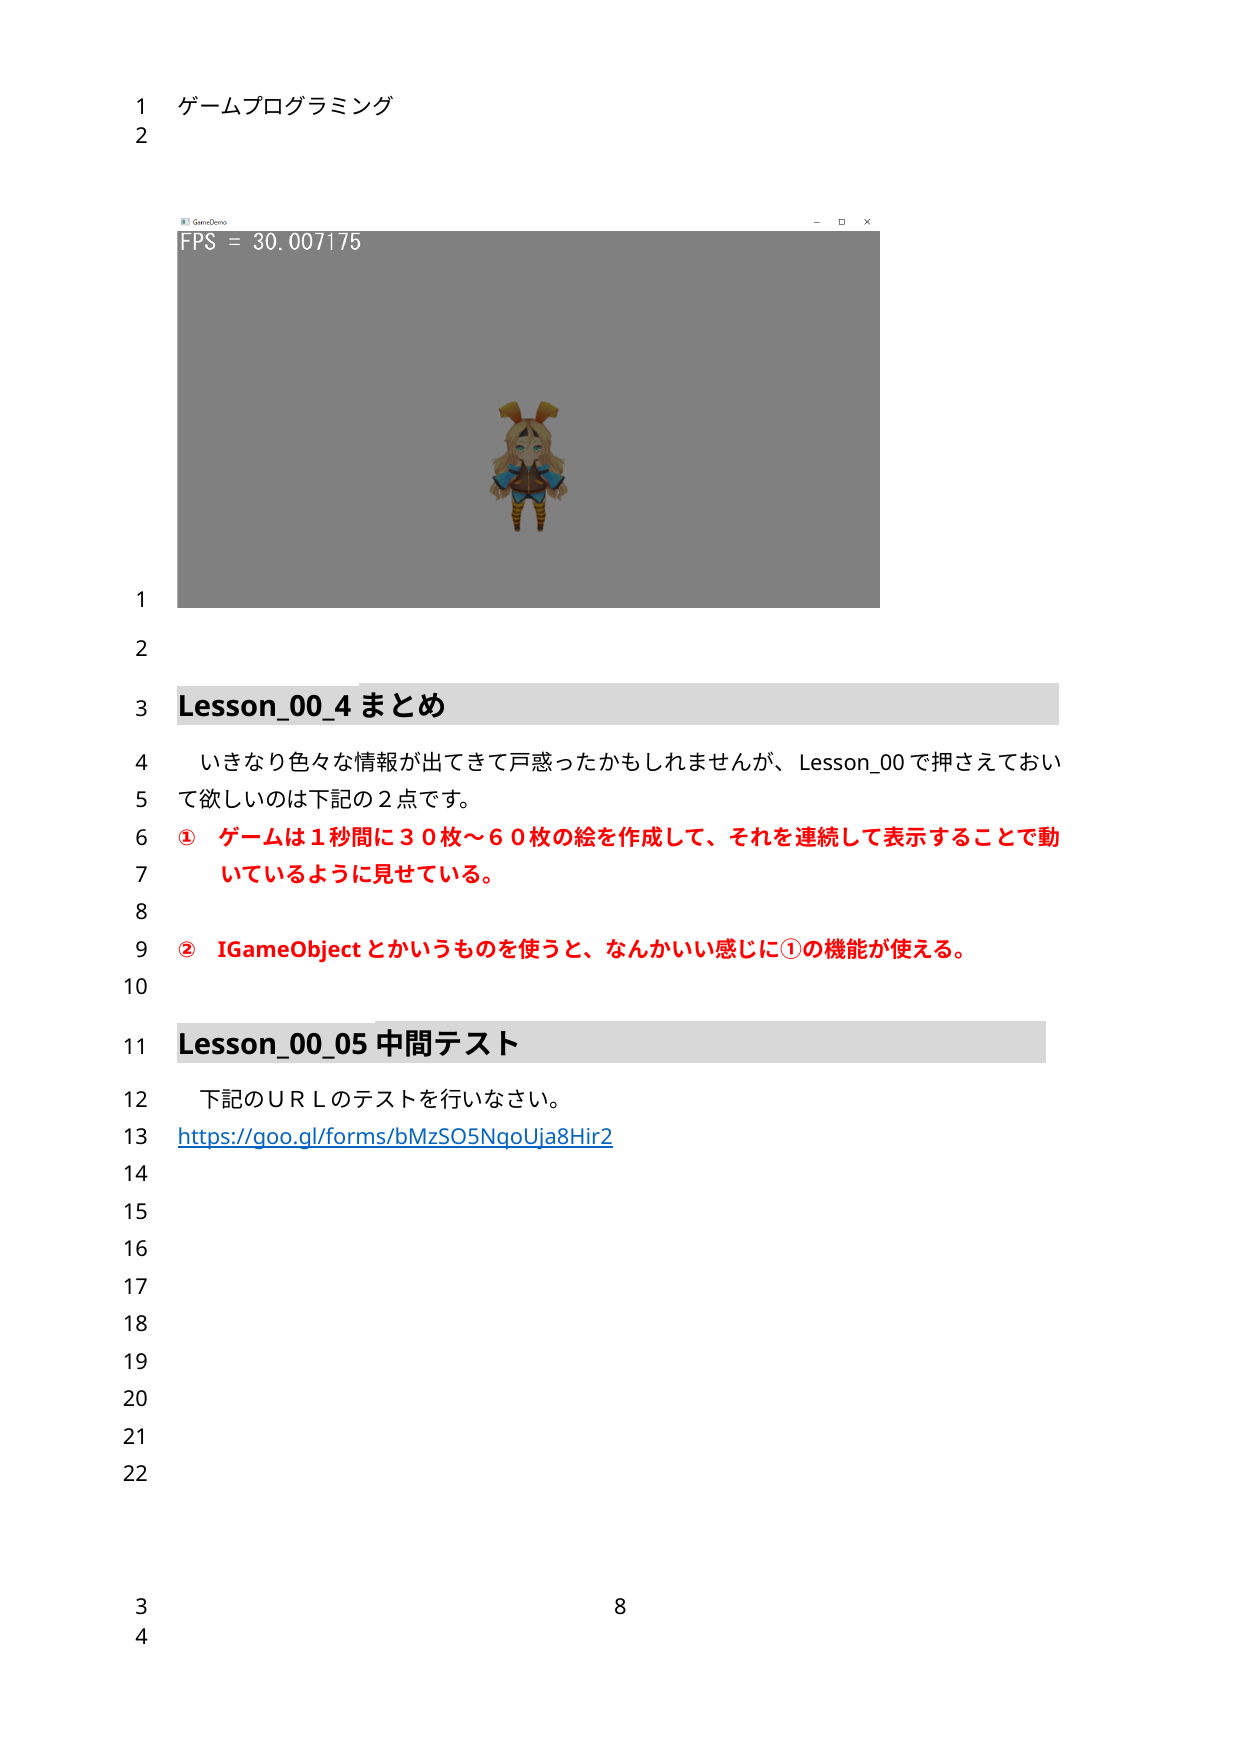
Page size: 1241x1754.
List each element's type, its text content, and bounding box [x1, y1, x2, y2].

text https://goo.gl/forms/bMzSO5NqoUja8Hir2 [177, 1117, 1063, 1154]
text ① ゲームは１秒間に３０枚～６０枚の絵を作成して、それを連続して表示することで動いているように見せている。 [177, 817, 1063, 892]
text ② IGameObjectとかいうものを使うと、なんかいい感じに①の機能が使える。 [177, 929, 1063, 967]
text 下記のＵＲＬのテストを行いなさい。 [177, 1079, 1063, 1117]
subtitle Lesson_00_4 まとめ [177, 667, 1063, 742]
subtitle Lesson_00_05 中間テスト [177, 1004, 1063, 1079]
picture [177, 216, 880, 608]
text いきなり色々な情報が出てきて戸惑ったかもしれませんが、Lesson_00で押さえておいて欲しいのは下記の２点です。 [177, 742, 1063, 817]
